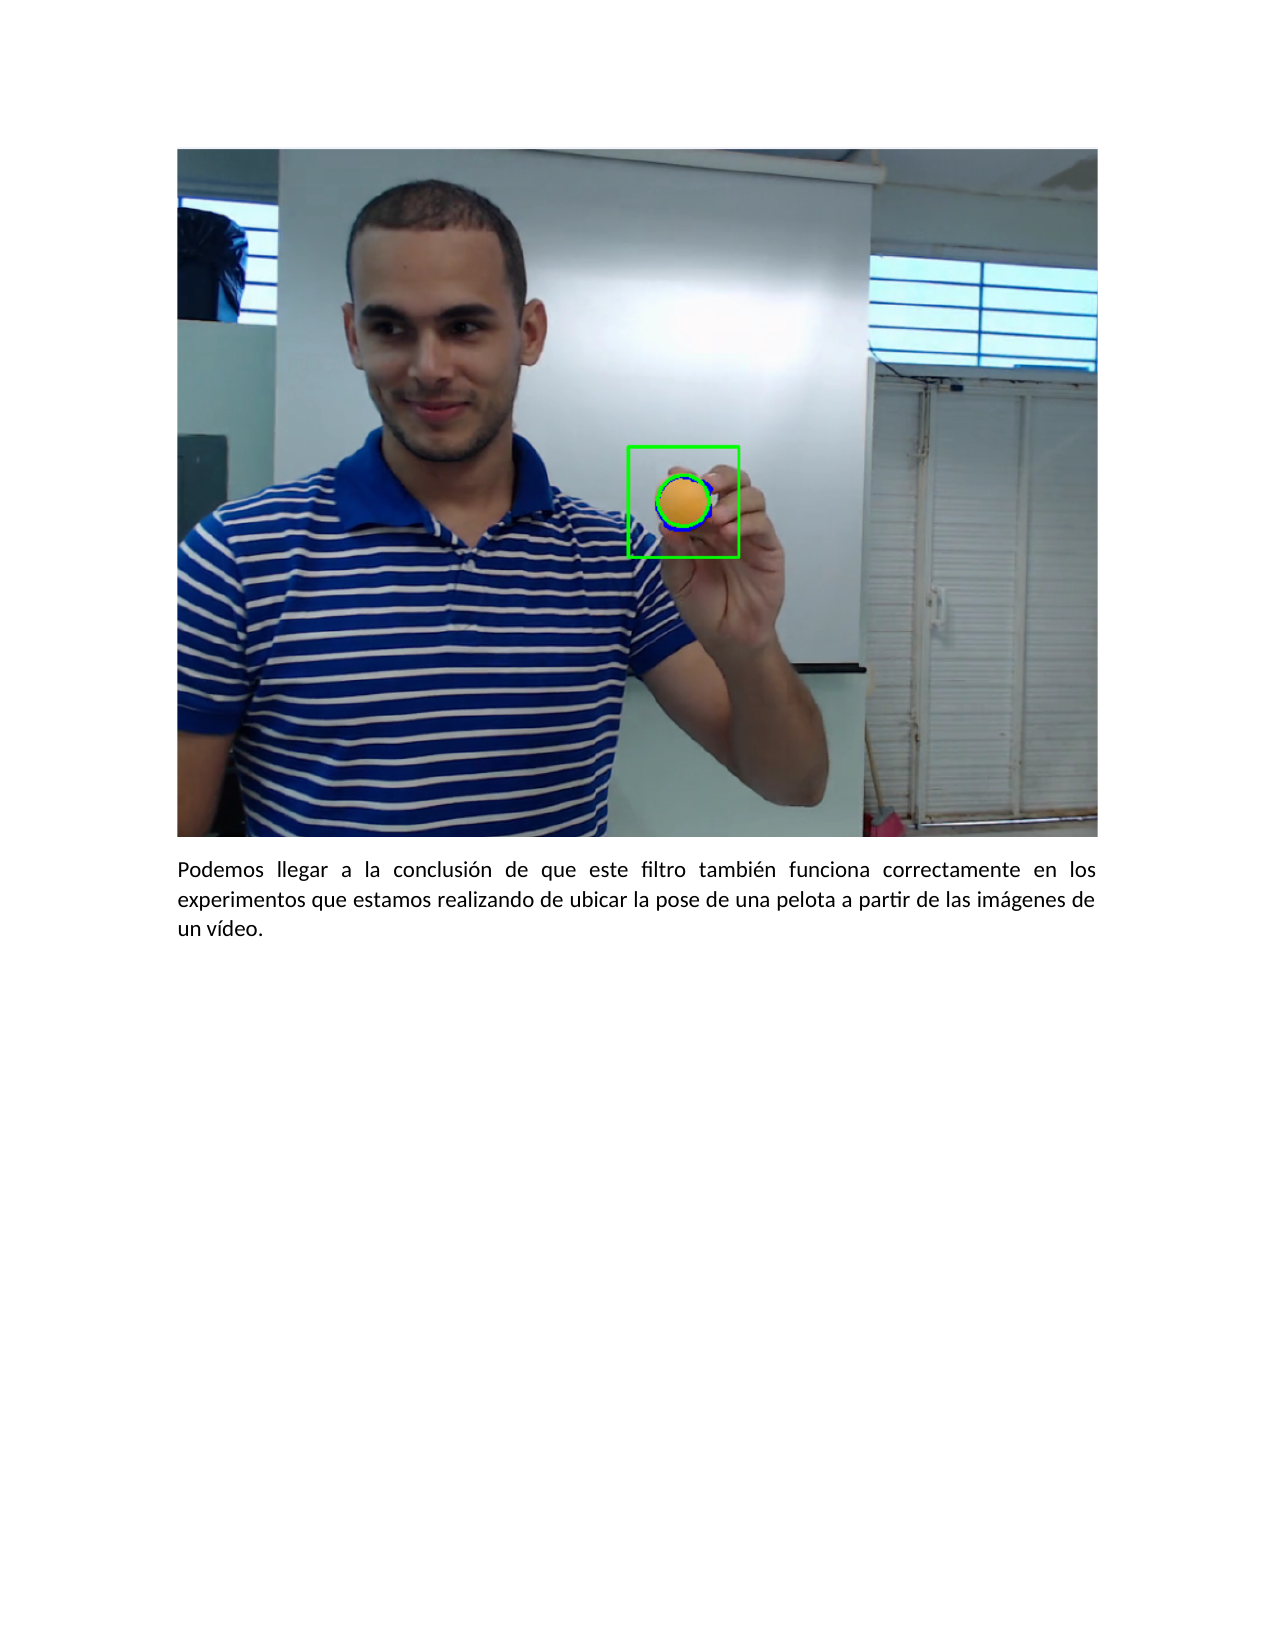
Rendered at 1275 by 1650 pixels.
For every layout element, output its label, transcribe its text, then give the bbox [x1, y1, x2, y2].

text Podemos llegar a la conclusión de que este filtro también funciona correctamente en los experimentos que estamos realizando de ubicar la pose de una pelota a partir de las imágenes de un vídeo. [177, 855, 1098, 942]
picture [177, 147, 1098, 837]
